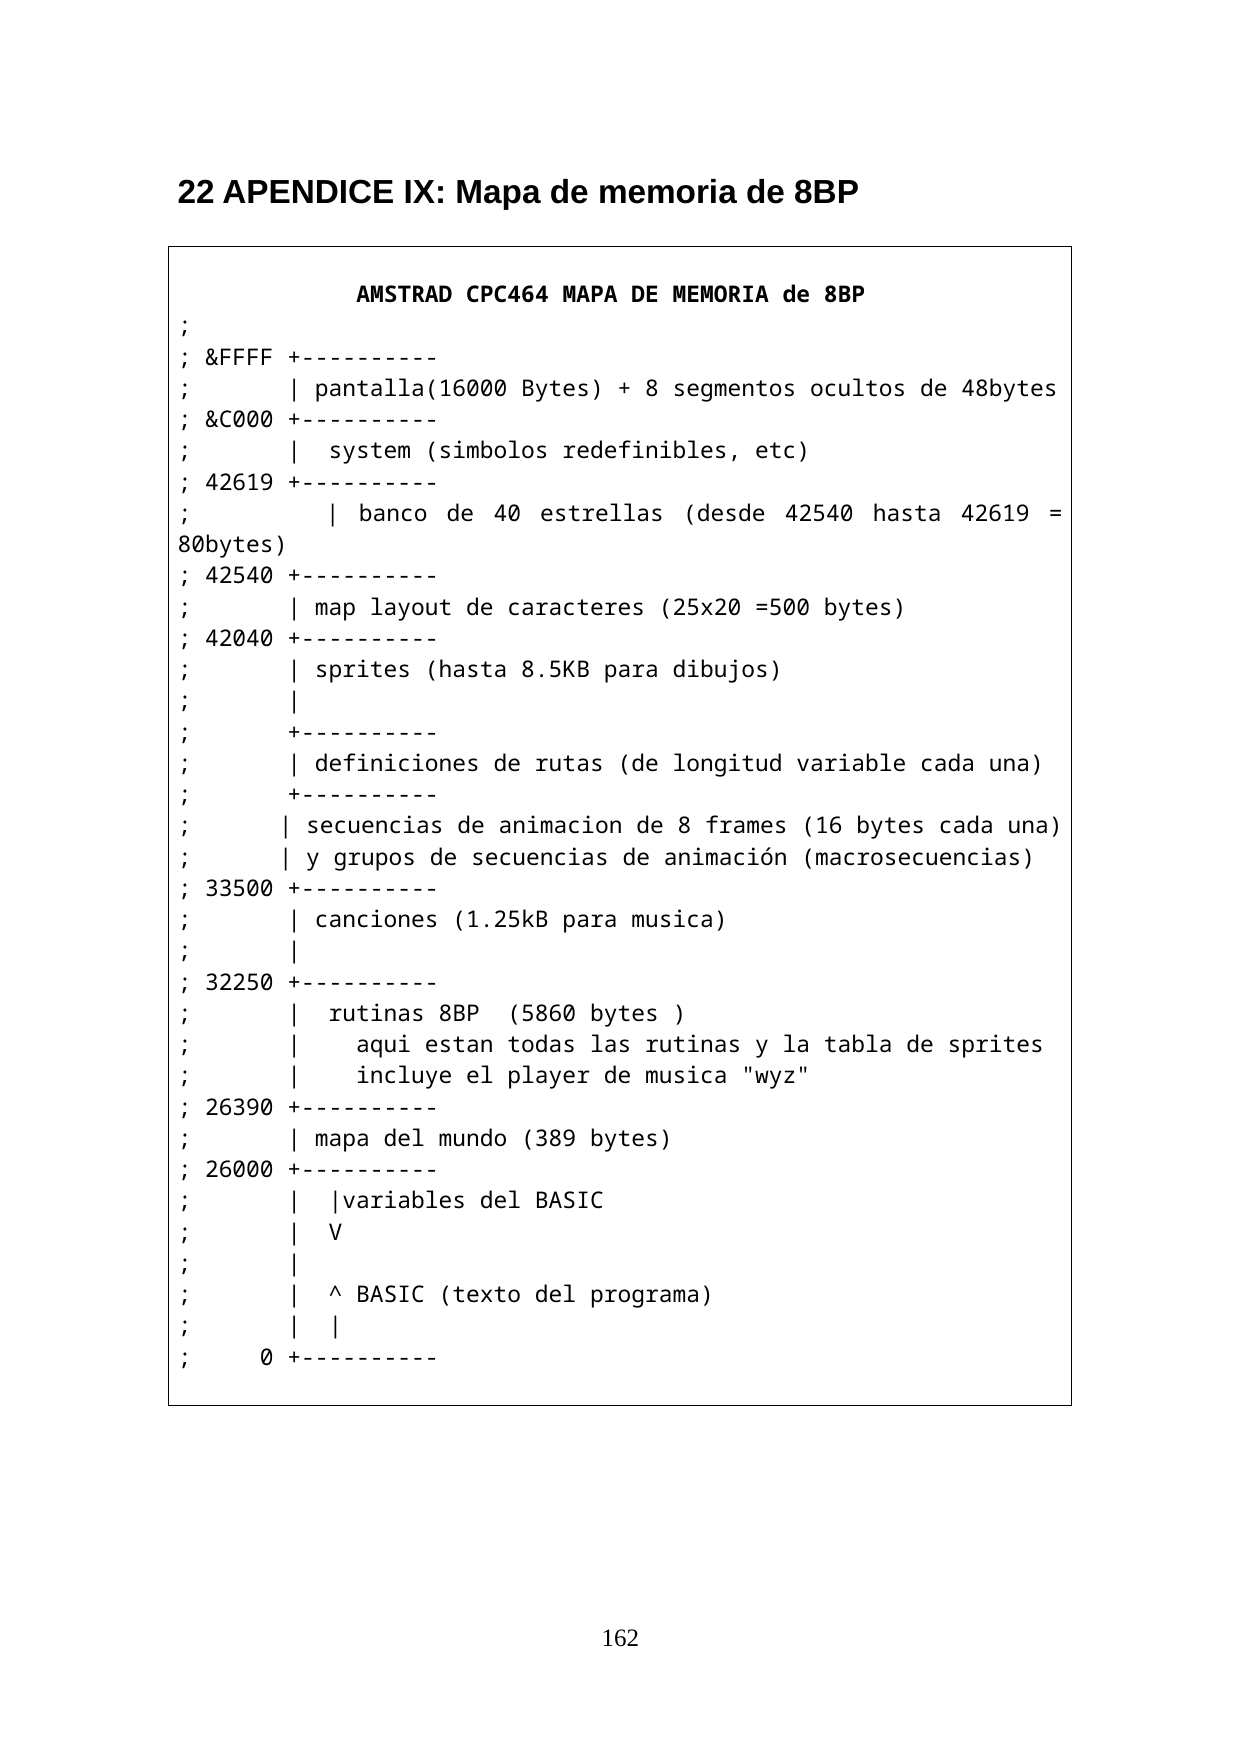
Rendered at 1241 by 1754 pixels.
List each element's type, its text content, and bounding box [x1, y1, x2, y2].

text ; 42540 +---------- [177, 559, 1063, 590]
text ; 26390 +---------- [177, 1090, 1063, 1122]
text ; | system (simbolos redefinibles, etc) [177, 434, 1063, 465]
text ; | [177, 934, 1063, 965]
text ; | |variables del BASIC [177, 1184, 1063, 1215]
text ; 26000 +---------- [177, 1153, 1063, 1184]
text ; | aqui estan todas las rutinas y la tabla de sprites [177, 1028, 1063, 1059]
text ; 32250 +---------- [177, 965, 1063, 997]
text ; | y grupos de secuencias de animación (macrosecuencias) [177, 840, 1063, 872]
text ; | | [177, 1309, 1063, 1340]
text ; | definiciones de rutas (de longitud variable cada una) [177, 747, 1063, 778]
text ; | V [177, 1215, 1063, 1247]
text AMSTRAD CPC464 MAPA DE MEMORIA de 8BP [177, 278, 1063, 309]
text ; | banco de 40 estrellas (desde 42540 hasta 42619 = 80bytes) [177, 497, 1063, 559]
text ; +---------- [177, 778, 1063, 809]
text ; [177, 309, 1063, 340]
text ; | sprites (hasta 8.5KB para dibujos) [177, 653, 1063, 684]
text ; 42040 +---------- [177, 622, 1063, 653]
text ; &FFFF +---------- [177, 340, 1063, 372]
text ; 42619 +---------- [177, 465, 1063, 497]
text ; 0 +---------- [177, 1340, 1063, 1372]
text ; | [177, 684, 1063, 715]
text ; | incluye el player de musica "wyz" [177, 1059, 1063, 1090]
text ; | mapa del mundo (389 bytes) [177, 1122, 1063, 1153]
text ; | pantalla(16000 Bytes) + 8 segmentos ocultos de 48bytes [177, 372, 1063, 403]
text ; &C000 +---------- [177, 403, 1063, 434]
text ; | canciones (1.25kB para musica) [177, 903, 1063, 934]
subtitle APENDICE IX: Mapa de memoria de 8BP [177, 173, 1063, 211]
text ; | rutinas 8BP (5860 bytes ) [177, 997, 1063, 1028]
text ; +---------- [177, 715, 1063, 747]
text ; 33500 +---------- [177, 872, 1063, 903]
text ; | secuencias de animacion de 8 frames (16 bytes cada una) [177, 809, 1063, 840]
text ; | [177, 1247, 1063, 1278]
text ; | ^ BASIC (texto del programa) [177, 1278, 1063, 1309]
text ; | map layout de caracteres (25x20 =500 bytes) [177, 590, 1063, 622]
